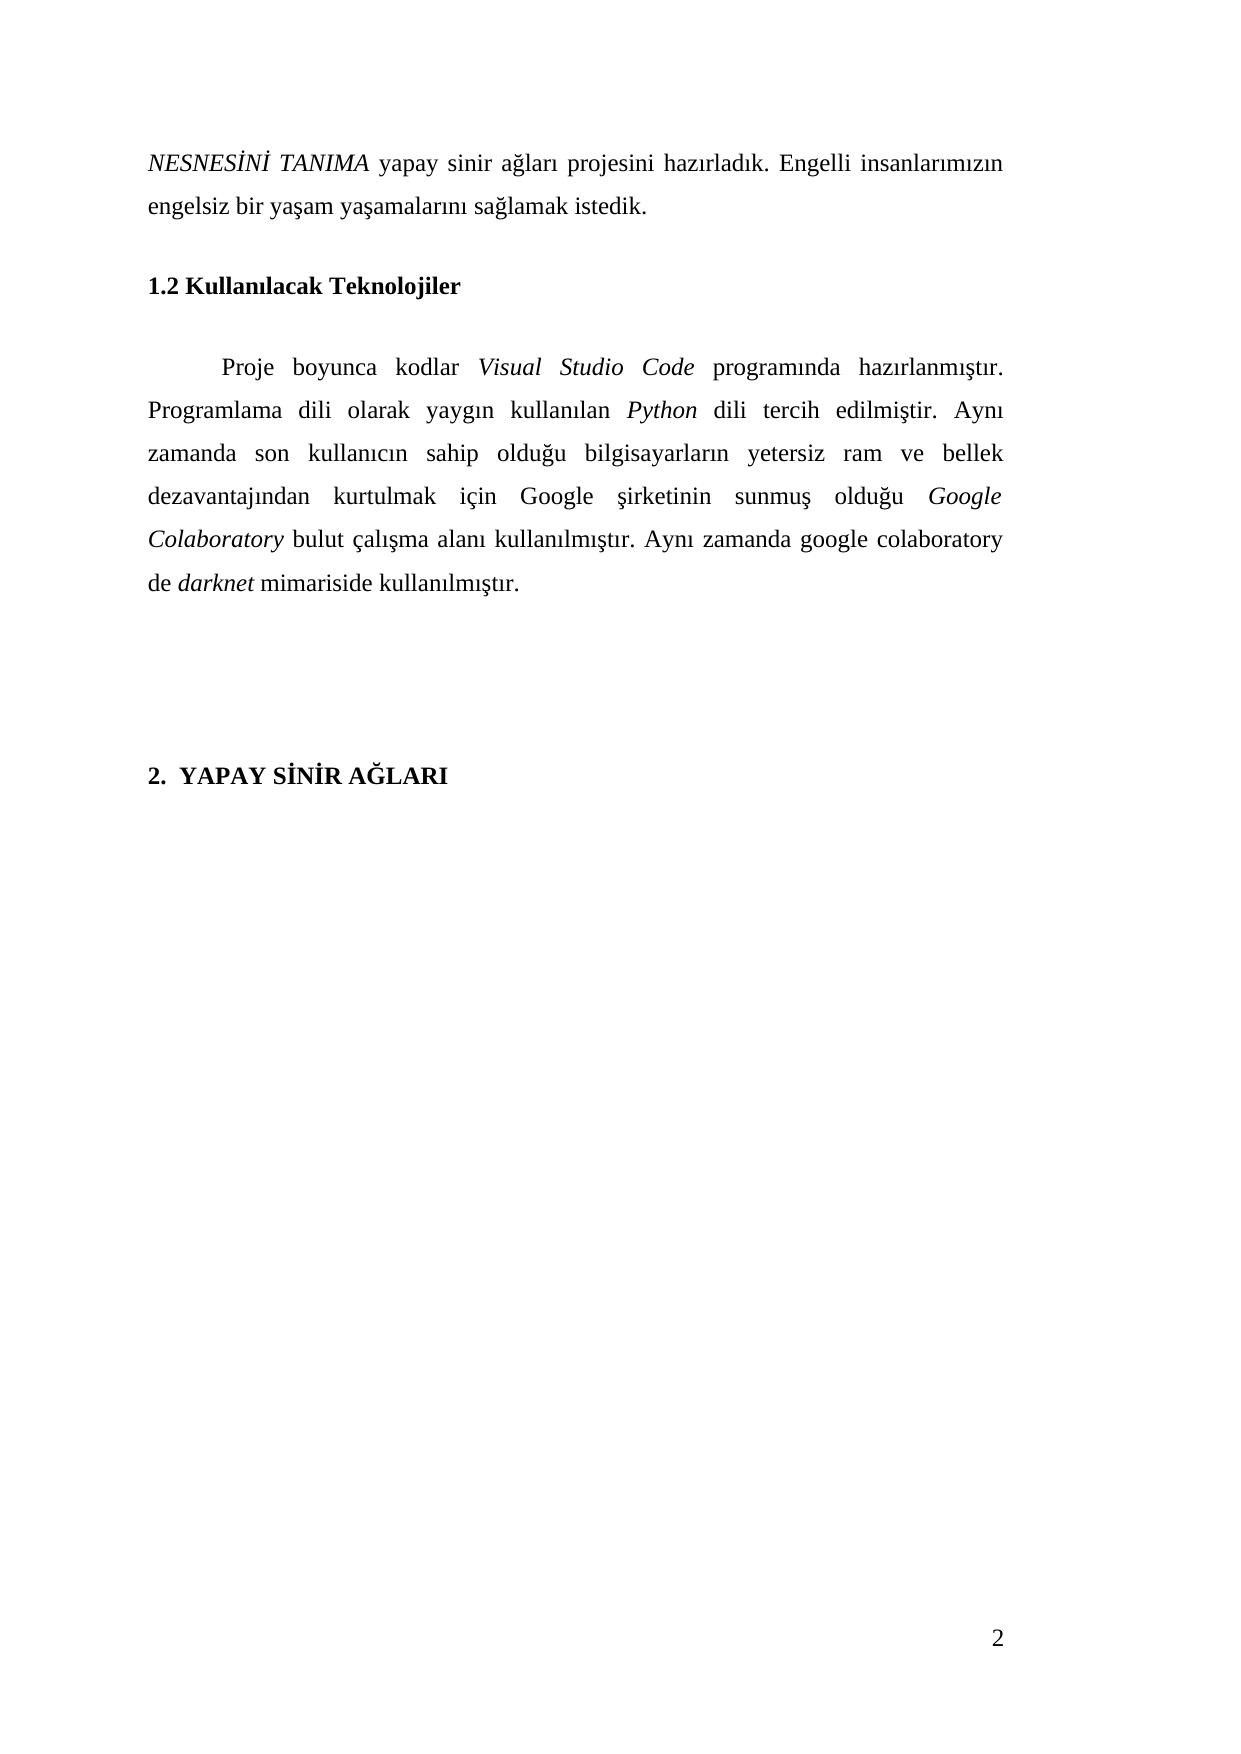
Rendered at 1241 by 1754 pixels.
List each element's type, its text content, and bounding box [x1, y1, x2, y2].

list Proje boyunca kodlar Visual Studio Code programında hazırlanmıştır. Programlama dili olarak yaygın kullanılan Python dili tercih edilmiştir. Aynı zamanda son kullanıcın sahip olduğu bilgisayarların yetersiz ram ve bellek dezavantajından kurtulmak için Google şirketinin sunmuş olduğu Google Colaboratory bulut çalışma alanı kullanılmıştır. Aynı zamanda google colaboratory de darknet mimariside kullanılmıştır. [148, 352, 1004, 596]
text YAPAY SİNİR AĞLARI [148, 761, 1004, 789]
text Kullanılacak Teknolojiler [148, 271, 1004, 300]
